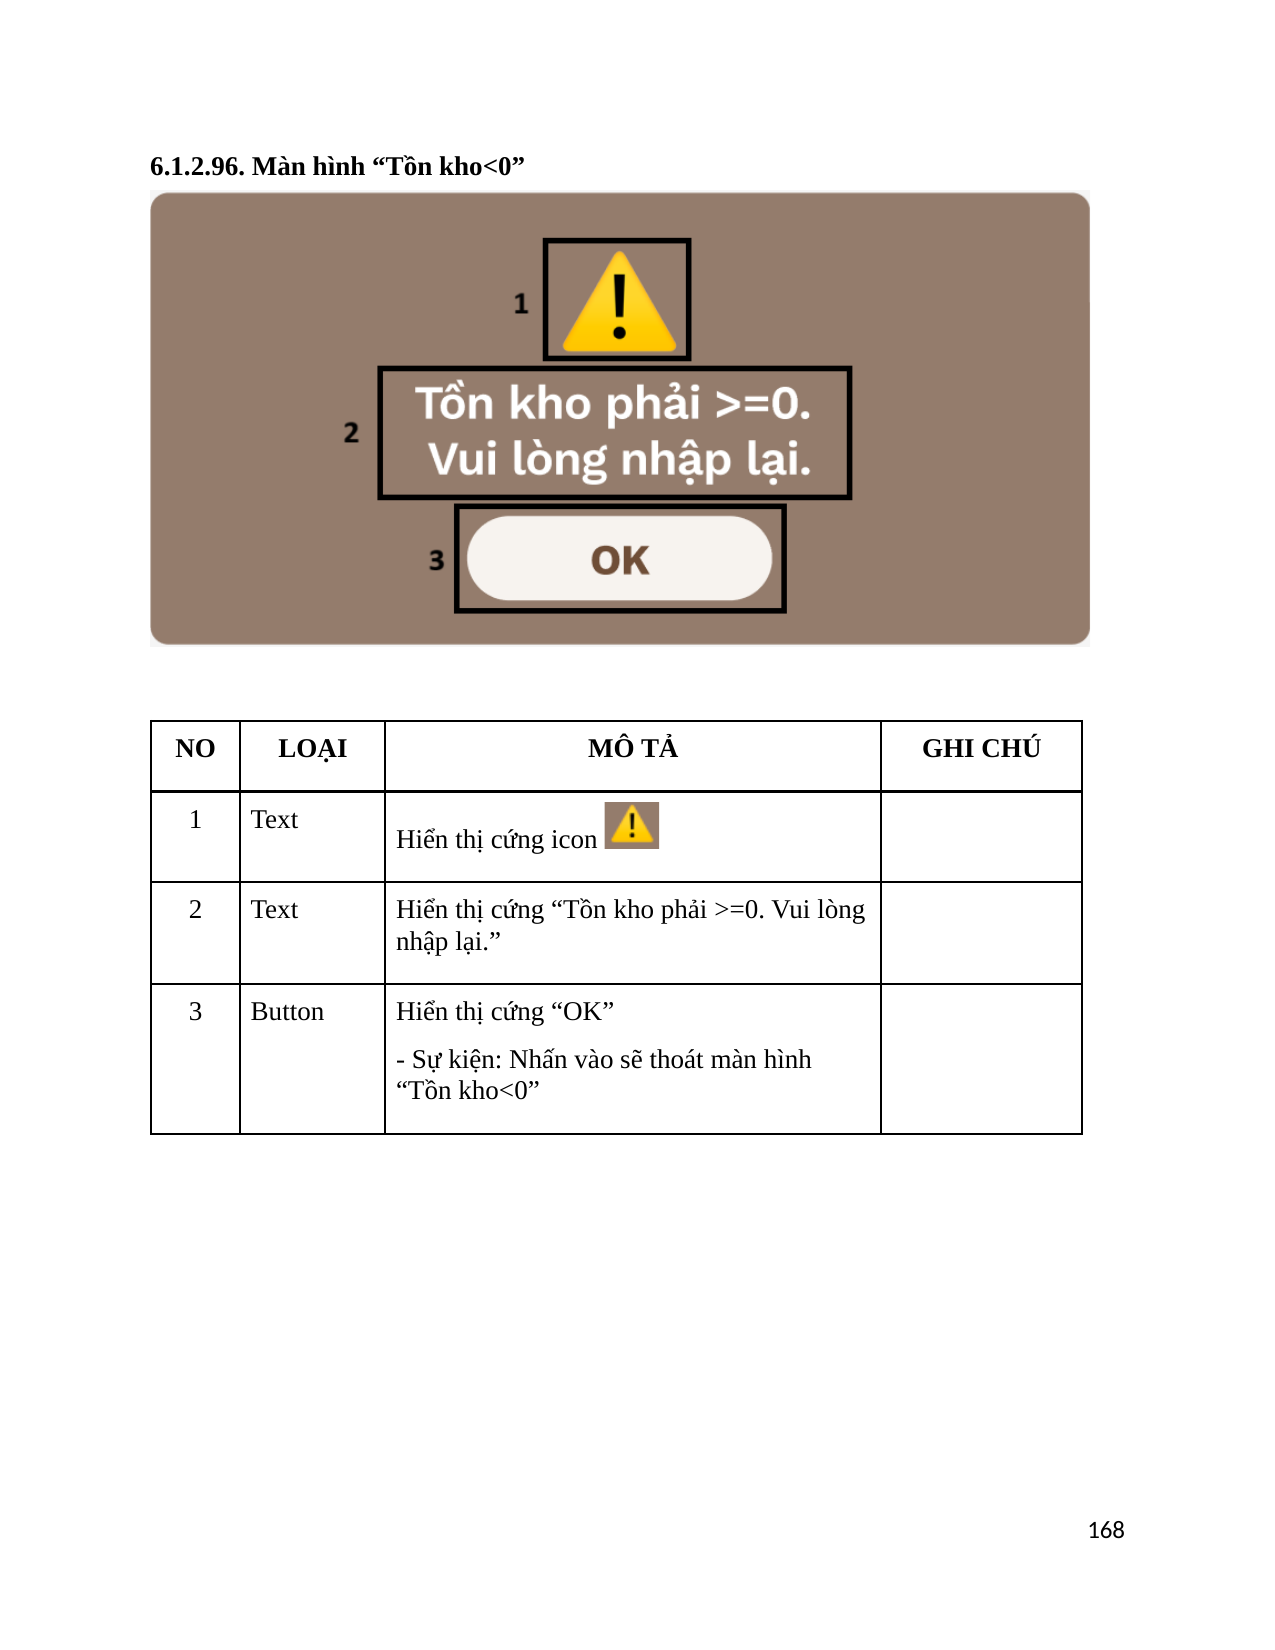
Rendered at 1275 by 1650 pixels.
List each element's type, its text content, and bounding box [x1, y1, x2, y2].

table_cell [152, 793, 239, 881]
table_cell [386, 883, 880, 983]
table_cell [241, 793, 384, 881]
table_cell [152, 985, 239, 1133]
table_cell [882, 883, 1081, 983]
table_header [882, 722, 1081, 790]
subtitle 6.1.2.96. Màn hình “Tồn kho<0” [150, 150, 1125, 181]
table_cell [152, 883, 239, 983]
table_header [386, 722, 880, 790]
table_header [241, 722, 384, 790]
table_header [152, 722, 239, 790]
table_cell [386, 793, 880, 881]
picture [150, 190, 1091, 647]
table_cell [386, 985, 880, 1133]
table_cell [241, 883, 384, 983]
picture [604, 802, 660, 849]
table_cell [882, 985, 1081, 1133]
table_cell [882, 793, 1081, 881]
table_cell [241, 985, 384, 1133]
